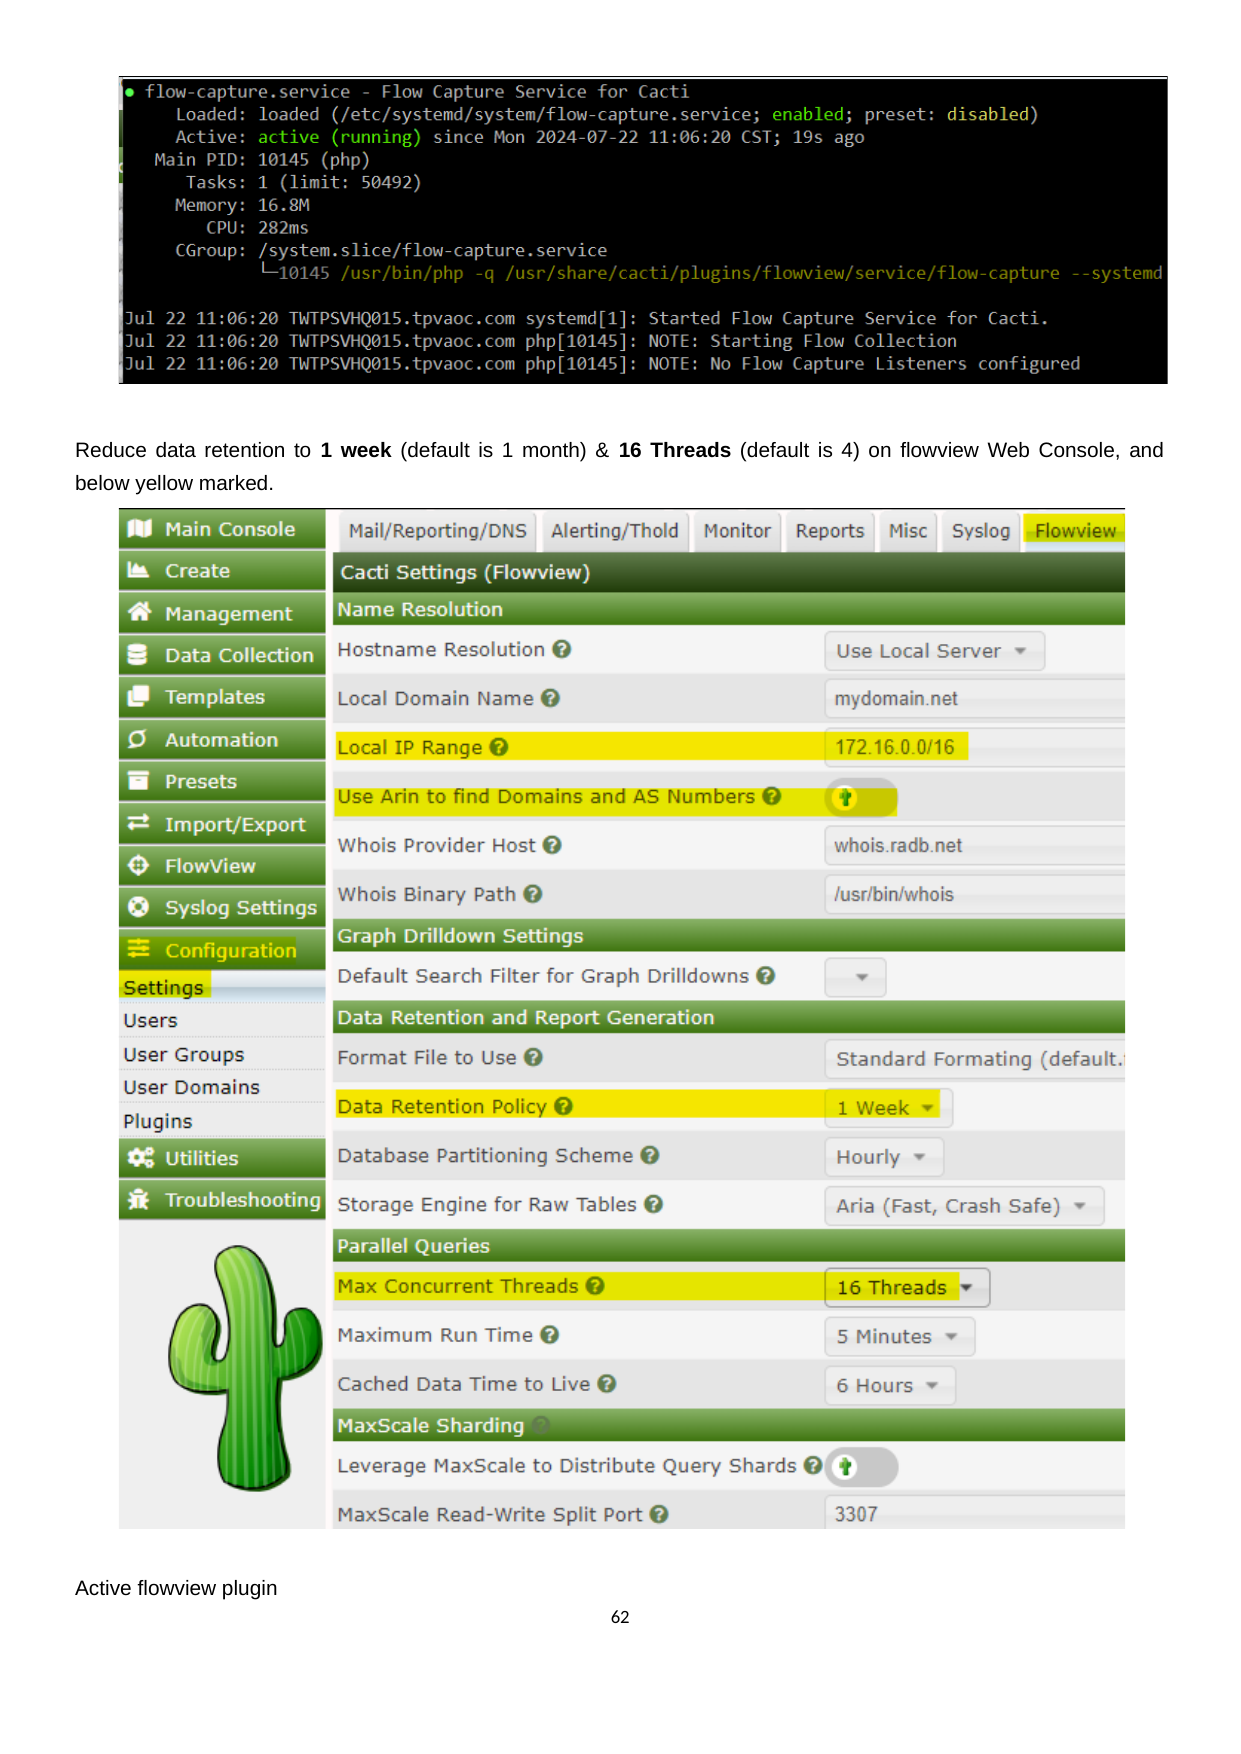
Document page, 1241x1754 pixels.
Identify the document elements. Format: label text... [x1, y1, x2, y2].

picture [118, 508, 1125, 1529]
text Reduce data retention to 1 week (default is 1 month) & 16 Threads (default is 4) on flowview Web Console, and below yellow marked. [75, 434, 1165, 499]
picture [118, 76, 1168, 384]
text Active flowview plugin [75, 1571, 1165, 1604]
